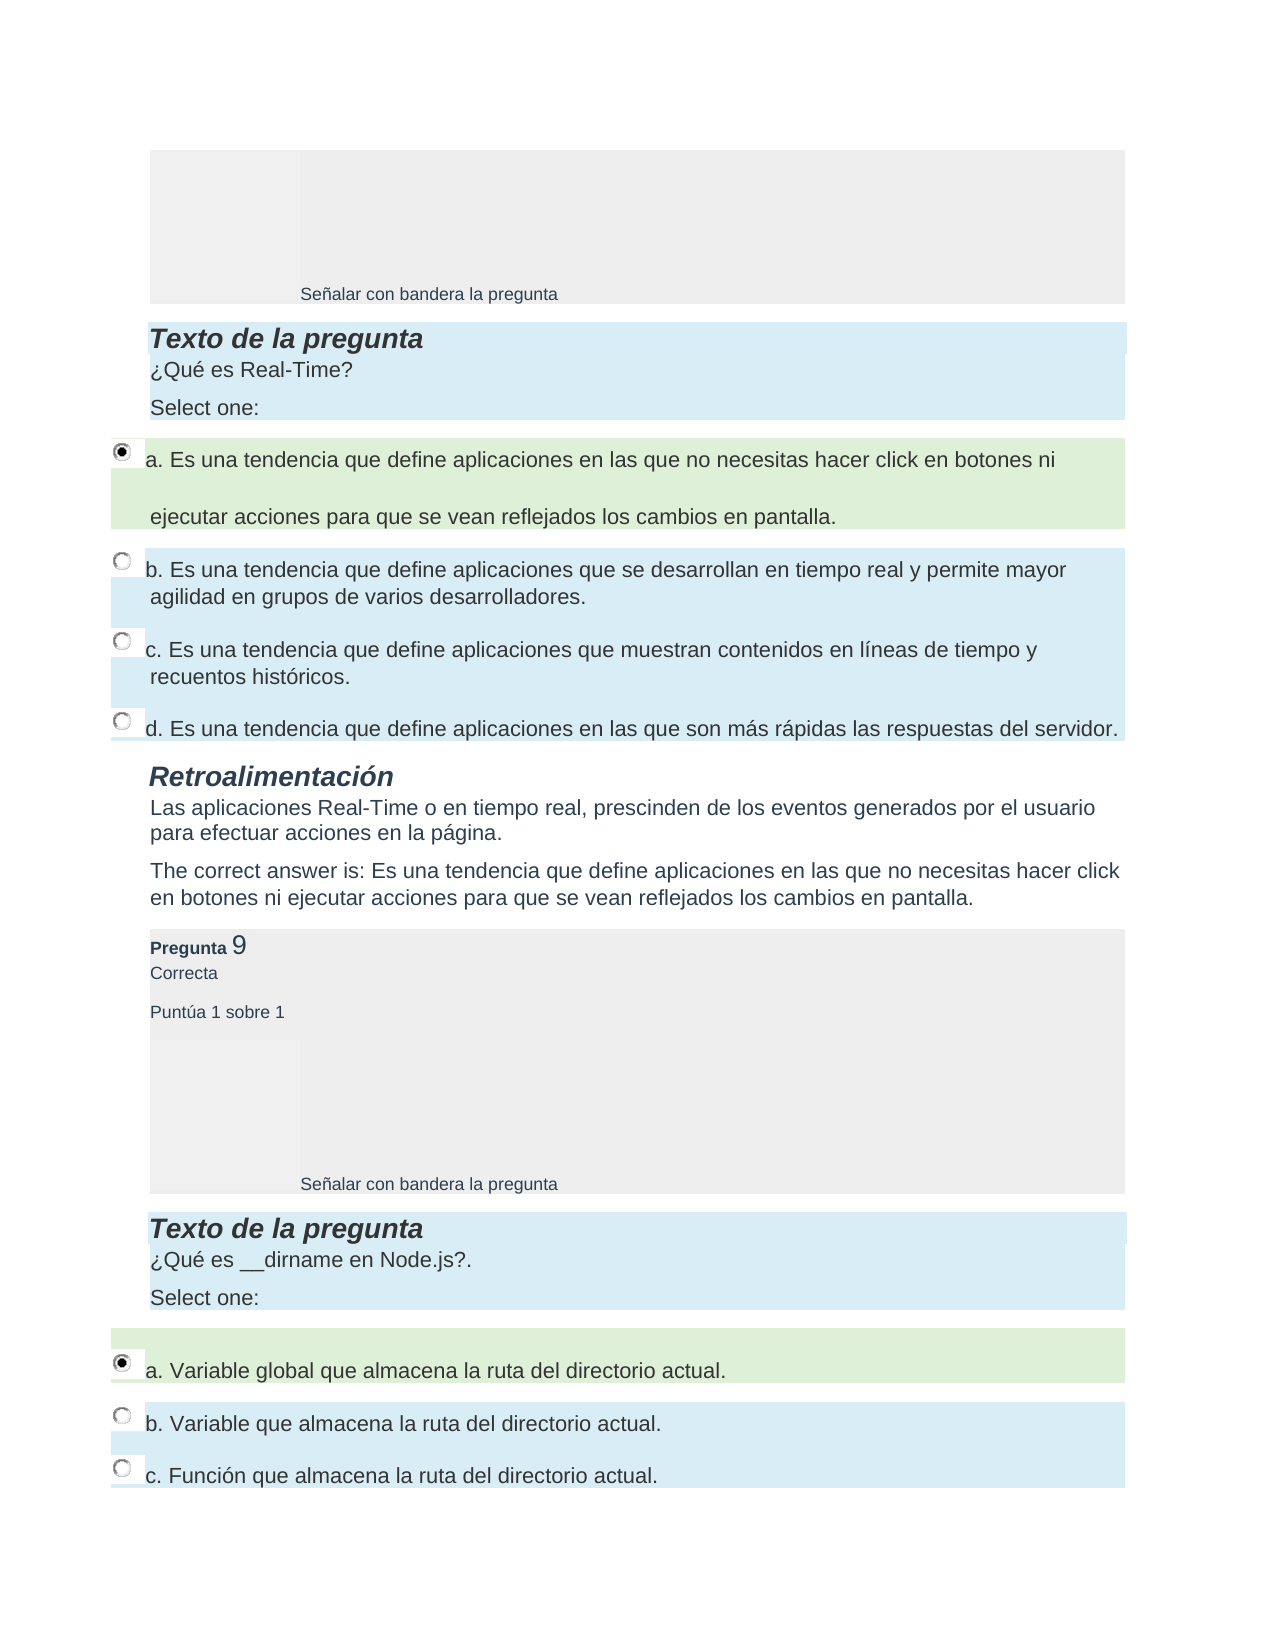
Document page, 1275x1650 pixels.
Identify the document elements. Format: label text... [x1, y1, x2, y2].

text a. Variable global que almacena la ruta del directorio actual. [111, 1328, 1125, 1383]
subtitle Pregunta 9 [150, 929, 1125, 960]
text Las aplicaciones Real-Time o en tiempo real, prescinden de los eventos generados por el usuario para efectuar acciones en la página. [150, 795, 1125, 845]
text d. Es una tendencia que define aplicaciones en las que son más rápidas las respuestas del servidor. [111, 707, 1125, 741]
text Señalar con bandera la pregunta [150, 150, 1125, 304]
text Puntúa 1 sobre 1 [150, 1001, 1125, 1022]
text Select one: [150, 1285, 1125, 1310]
text Select one: [150, 395, 1125, 420]
subtitle Retroalimentación [148, 760, 1127, 792]
text a. Es una tendencia que define aplicaciones en las que no necesitas hacer click en botones ni ejecutar acciones para que se vean reflejados los cambios en pantalla. [111, 438, 1125, 529]
text The correct answer is: Es una tendencia que define aplicaciones en las que no necesitas hacer click en botones ni ejecutar acciones para que se vean reflejados los cambios en pantalla. [150, 858, 1125, 910]
subtitle Texto de la pregunta [148, 322, 1127, 354]
text c. Es una tendencia que define aplicaciones que muestran contenidos en líneas de tiempo y recuentos históricos. [111, 628, 1125, 689]
text b. Variable que almacena la ruta del directorio actual. [111, 1402, 1125, 1436]
text c. Función que almacena la ruta del directorio actual. [111, 1454, 1125, 1488]
text ¿Qué es Real-Time? [150, 357, 1125, 382]
text b. Es una tendencia que define aplicaciones que se desarrollan en tiempo real y permite mayor agilidad en grupos de varios desarrolladores. [111, 548, 1125, 609]
text ¿Qué es __dirname en Node.js?. [150, 1247, 1125, 1272]
text Señalar con bandera la pregunta [150, 1040, 1125, 1194]
text Correcta [150, 963, 1125, 983]
subtitle Texto de la pregunta [148, 1212, 1127, 1244]
